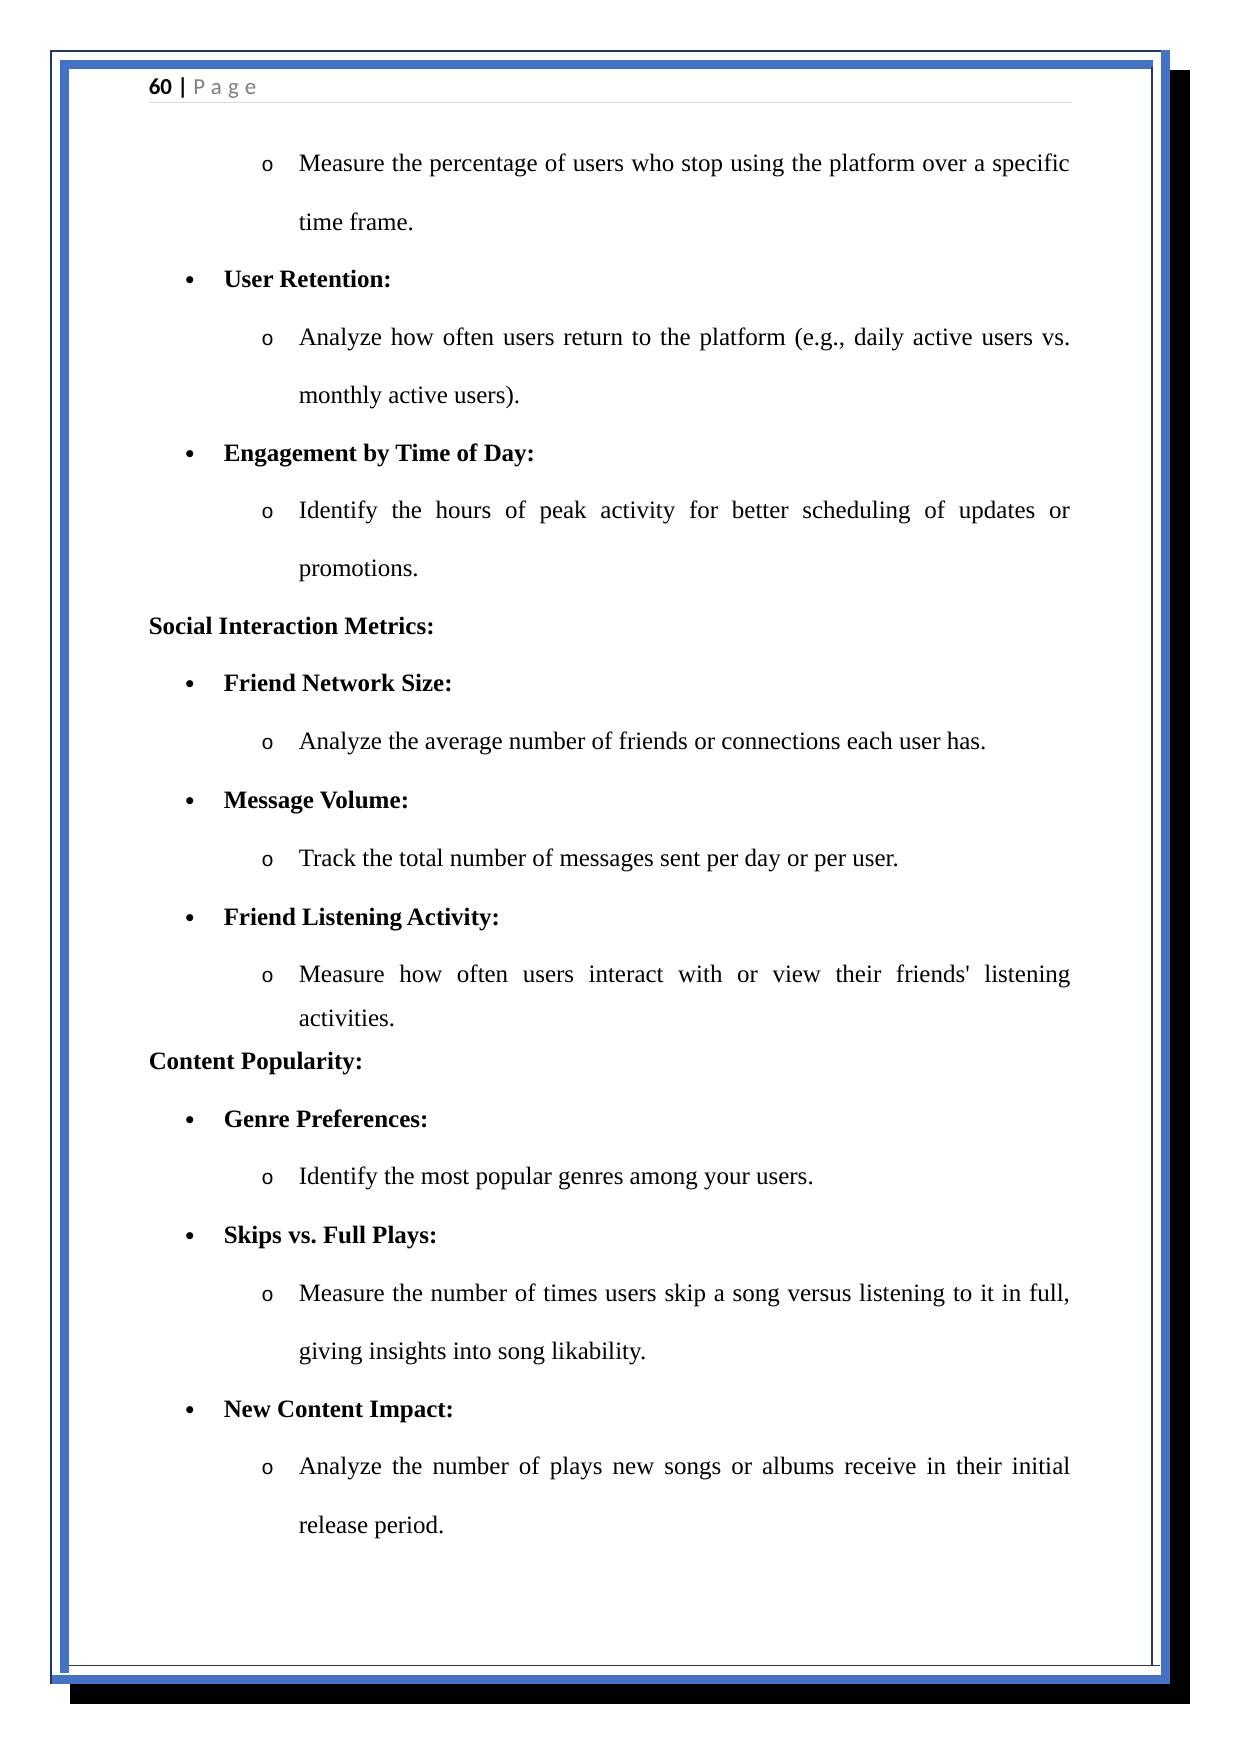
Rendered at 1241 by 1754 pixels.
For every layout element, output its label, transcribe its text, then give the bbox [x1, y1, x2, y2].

list Track the total number of messages sent per day or per user. [261, 843, 1071, 872]
list Measure the percentage of users who stop using the platform over a specific time frame. [261, 148, 1071, 236]
list Analyze the average number of friends or connections each user has. [261, 726, 1071, 756]
list New Content Impact: [186, 1394, 1071, 1423]
list Friend Listening Activity: [186, 902, 1071, 931]
list User Retention: [186, 264, 1071, 293]
list Genre Preferences: [186, 1104, 1071, 1133]
list Analyze the number of plays new songs or albums receive in their initial release period. [261, 1451, 1071, 1538]
list Identify the most popular genres among your users. [261, 1161, 1071, 1191]
list Identify the hours of peak activity for better scheduling of updates or promotions. [261, 495, 1071, 582]
list Measure how often users interact with or view their friends' listening activities. [261, 959, 1071, 1032]
text Content Popularity: [148, 1046, 1071, 1075]
text Social Interaction Metrics: [148, 611, 1071, 640]
list Engagement by Time of Day: [186, 438, 1071, 466]
list Skips vs. Full Plays: [186, 1221, 1071, 1249]
list Message Volume: [186, 785, 1071, 814]
list Measure the number of times users skip a song versus listening to it in full, giving insights into song likability. [261, 1278, 1071, 1365]
list Friend Network Size: [186, 668, 1071, 697]
list Analyze how often users return to the platform (e.g., daily active users vs. monthly active users). [261, 322, 1071, 409]
